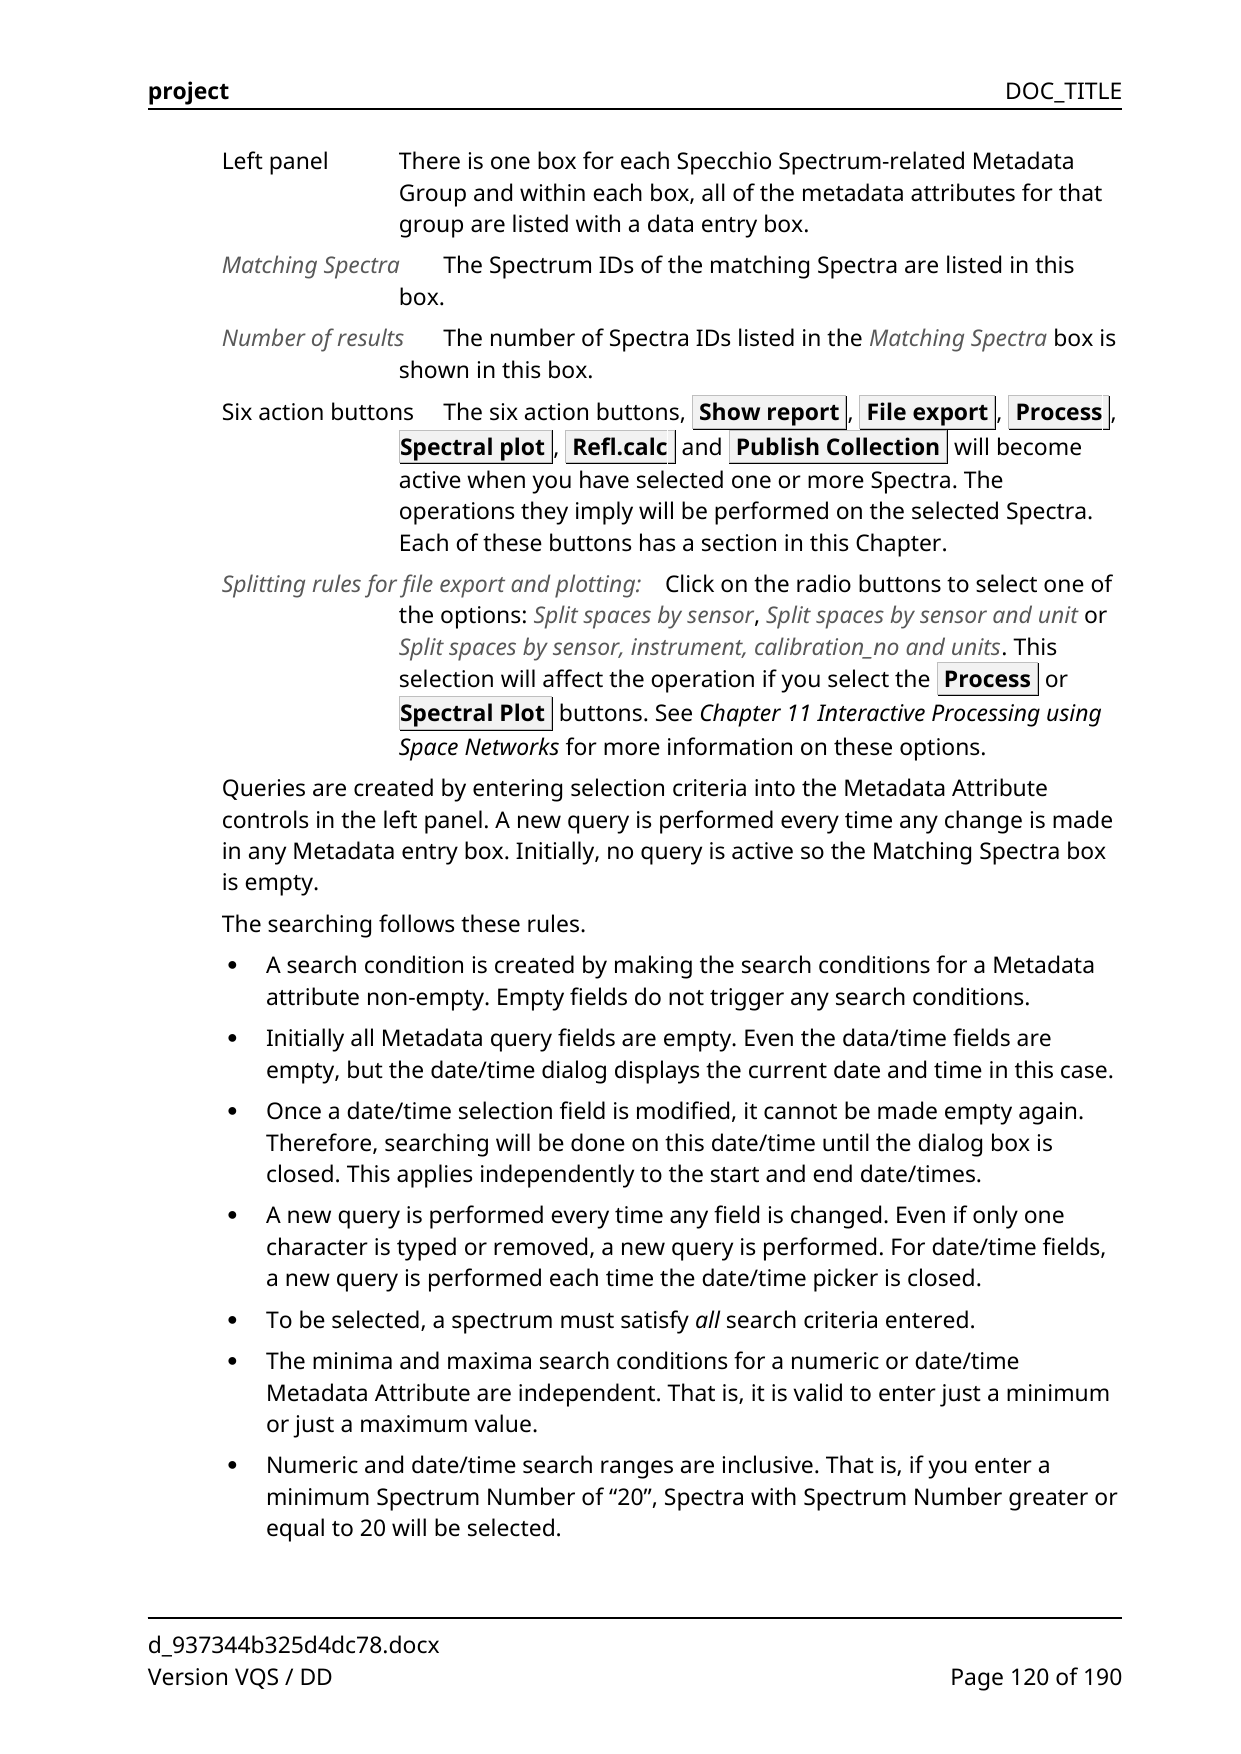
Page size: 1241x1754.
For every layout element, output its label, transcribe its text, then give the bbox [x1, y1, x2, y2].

text The minima and maxima search conditions for a numeric or date/time Metadata Attribute are independent. That is, it is valid to enter just a minimum or just a maximum value. [228, 1345, 1122, 1439]
text Once a date/time selection field is modified, it cannot be made empty again. Therefore, searching will be done on this date/time until the dialog box is closed. This applies independently to the start and end date/times. [228, 1095, 1122, 1189]
text To be selected, a spectrum must satisfy all search criteria entered. [228, 1303, 1122, 1335]
text Left panel There is one box for each Specchio Spectrum-related Metadata Group and within each box, all of the metadata attributes for that group are listed with a data entry box. [222, 145, 1122, 239]
text The searching follows these rules. [222, 908, 1122, 939]
text Matching Spectra The Spectrum IDs of the matching Spectra are listed in this box. [222, 249, 1122, 312]
text Initially all Metadata query fields are empty. Even the data/time fields are empty, but the date/time dialog displays the current date and time in this case. [228, 1022, 1122, 1085]
text Number of results The number of Spectra IDs listed in the Matching Spectra box is shown in this box. [222, 322, 1122, 385]
text A search condition is created by making the search conditions for a Metadata attribute non-empty. Empty fields do not trigger any search conditions. [228, 949, 1122, 1012]
text Six action buttons The six action buttons, Show report , File export , Process , Spectral plot , Refl.calc and Publish Collection will become active when you have selected one or more Spectra. The operations they imply will be performed on the selected Spectra. Each of these buttons has a section in this Chapter. [222, 395, 1122, 558]
text Numeric and date/time search ranges are inclusive. That is, if you enter a minimum Spectrum Number of “20”, Spectra with Spectrum Number greater or equal to 20 will be selected. [228, 1449, 1122, 1543]
text A new query is performed every time any field is changed. Even if only one character is typed or removed, a new query is performed. For date/time fields, a new query is performed each time the date/time picker is closed. [228, 1199, 1122, 1293]
text Queries are created by entering selection criteria into the Metadata Attribute controls in the left panel. A new query is performed every time any change is made in any Metadata entry box. Initially, no query is active so the Matching Spectra box is empty. [222, 772, 1122, 897]
